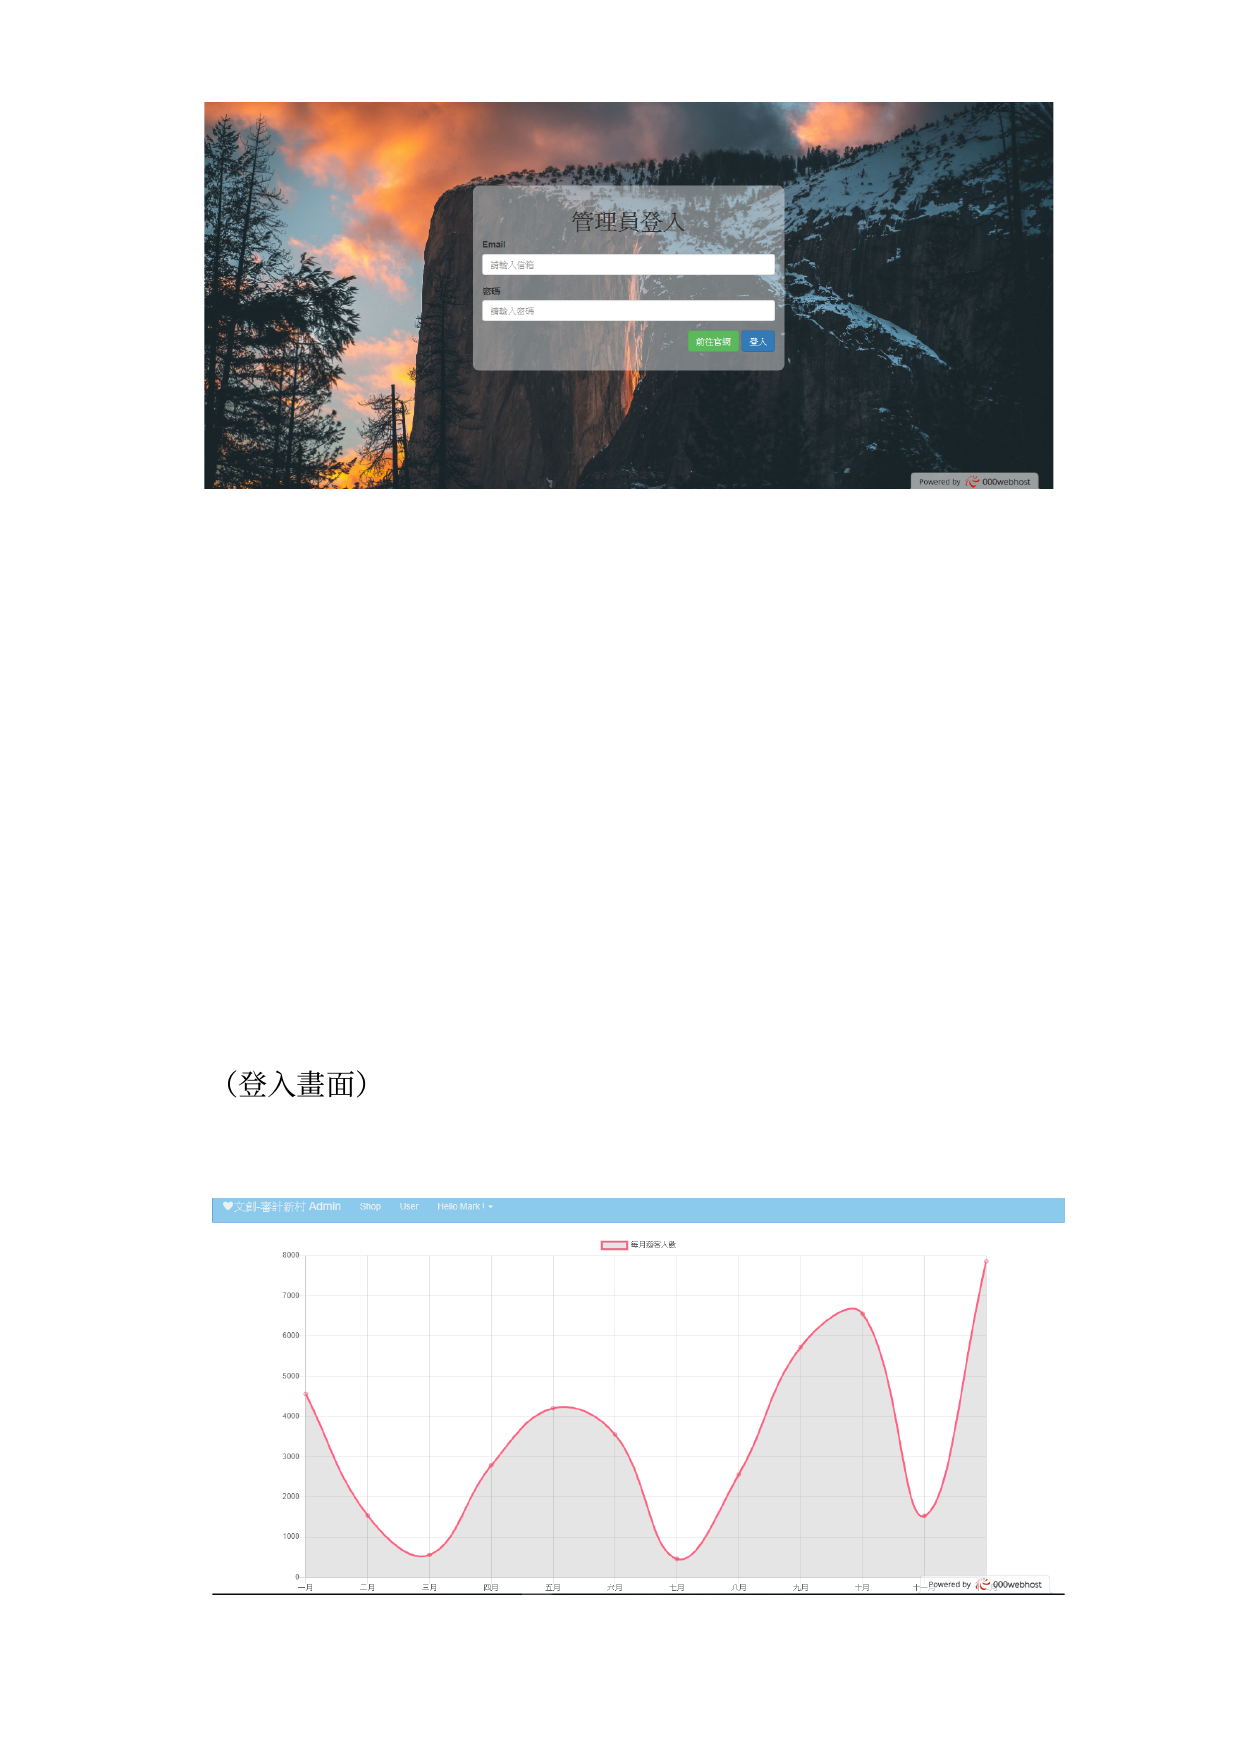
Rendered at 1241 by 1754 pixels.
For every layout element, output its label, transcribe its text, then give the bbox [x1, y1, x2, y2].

picture [204, 102, 1054, 489]
list （登入畫面） [159, 1046, 1181, 1121]
picture [212, 1198, 1065, 1595]
